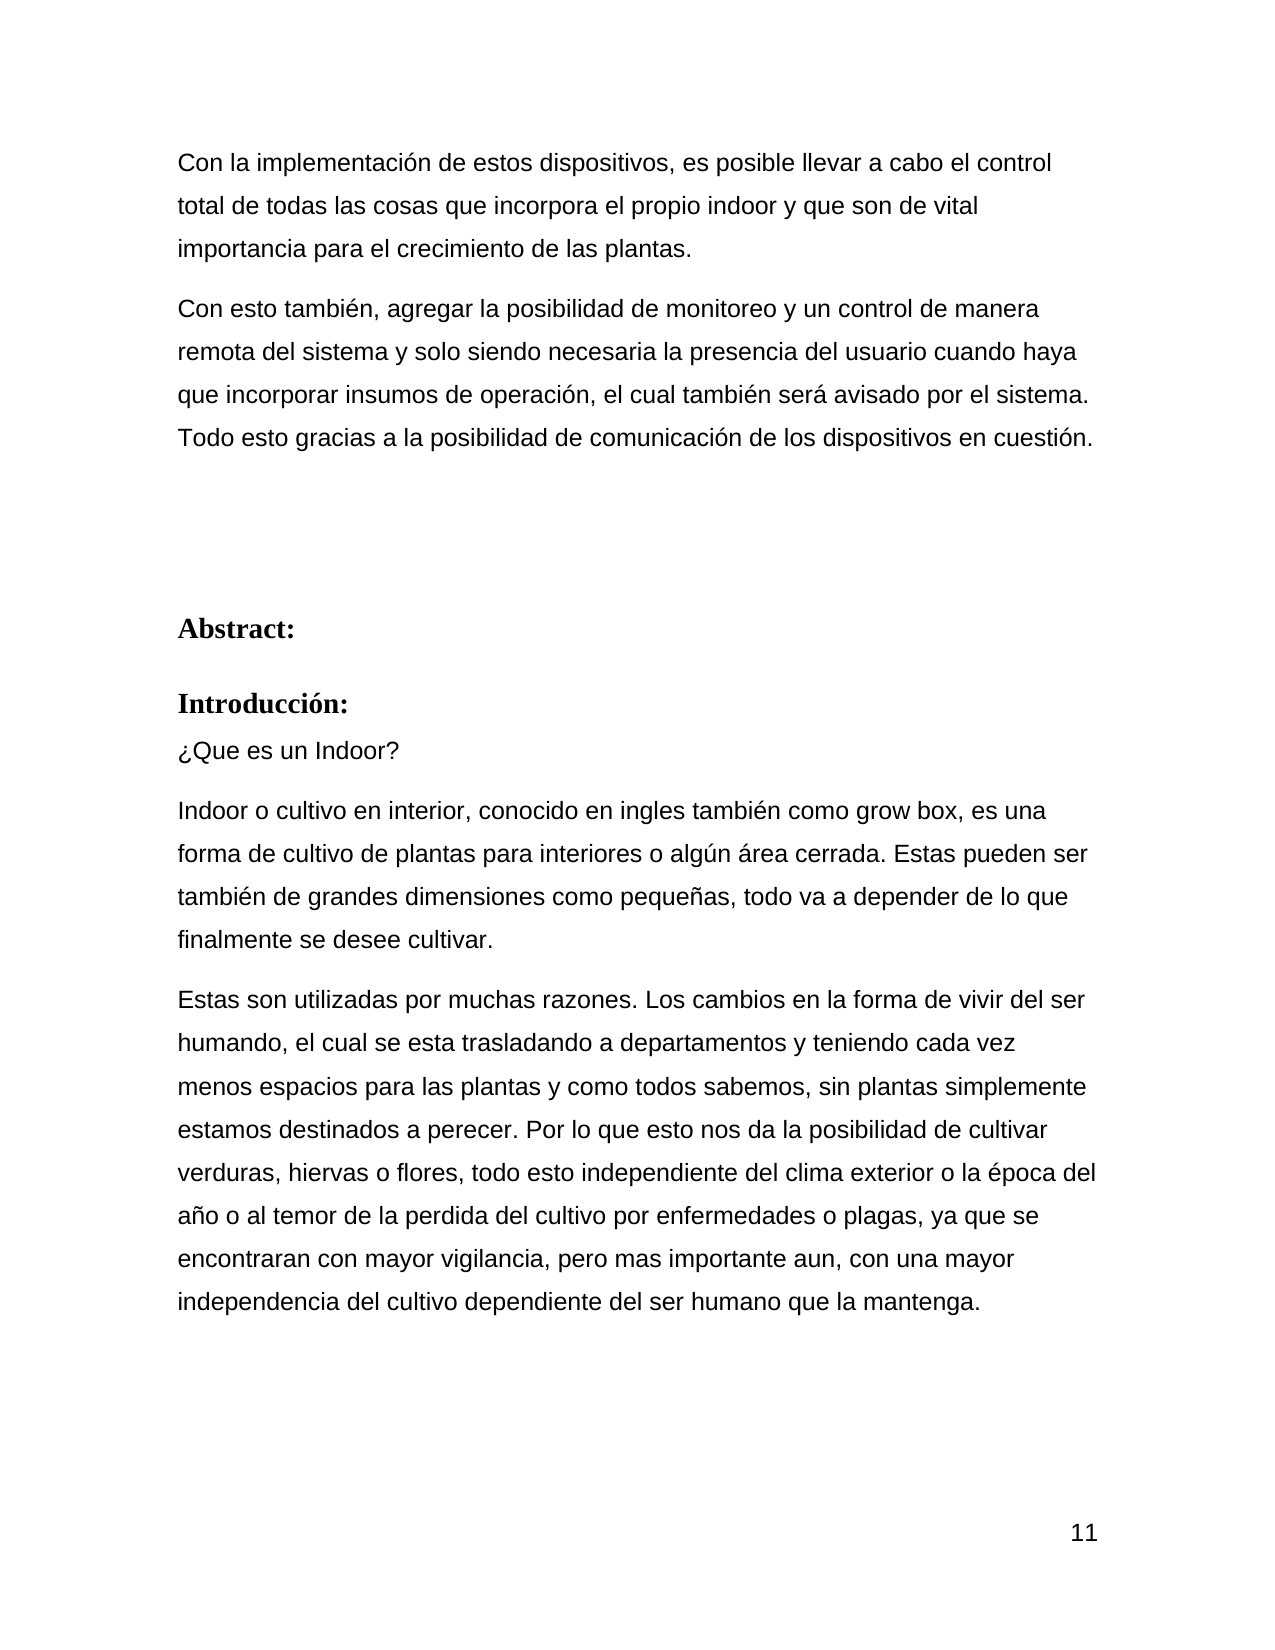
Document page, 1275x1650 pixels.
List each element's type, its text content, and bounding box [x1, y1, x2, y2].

text ¿Que es un Indoor? [177, 736, 1098, 765]
text Con la implementación de estos dispositivos, es posible llevar a cabo el control total de todas las cosas que incorpora el propio indoor y que son de vital importancia para el crecimiento de las plantas. [177, 148, 1098, 263]
subtitle Abstract: [177, 611, 1098, 644]
subtitle Introducción: [177, 686, 1098, 719]
text Con esto también, agregar la posibilidad de monitoreo y un control de manera remota del sistema y solo siendo necesaria la presencia del usuario cuando haya que incorporar insumos de operación, el cual también será avisado por el sistema. Todo esto gracias a la posibilidad de comunicación de los dispositivos en cuestión. [177, 294, 1098, 452]
text Indoor o cultivo en interior, conocido en ingles también como grow box, es una forma de cultivo de plantas para interiores o algún área cerrada. Estas pueden ser también de grandes dimensiones como pequeñas, todo va a depender de lo que finalmente se desee cultivar. [177, 796, 1098, 954]
text Estas son utilizadas por muchas razones. Los cambios en la forma de vivir del ser humando, el cual se esta trasladando a departamentos y teniendo cada vez menos espacios para las plantas y como todos sabemos, sin plantas simplemente estamos destinados a perecer. Por lo que esto nos da la posibilidad de cultivar verduras, hiervas o flores, todo esto independiente del clima exterior o la época del año o al temor de la perdida del cultivo por enfermedades o plagas, ya que se encontraran con mayor vigilancia, pero mas importante aun, con una mayor independencia del cultivo dependiente del ser humano que la mantenga. [177, 985, 1098, 1316]
